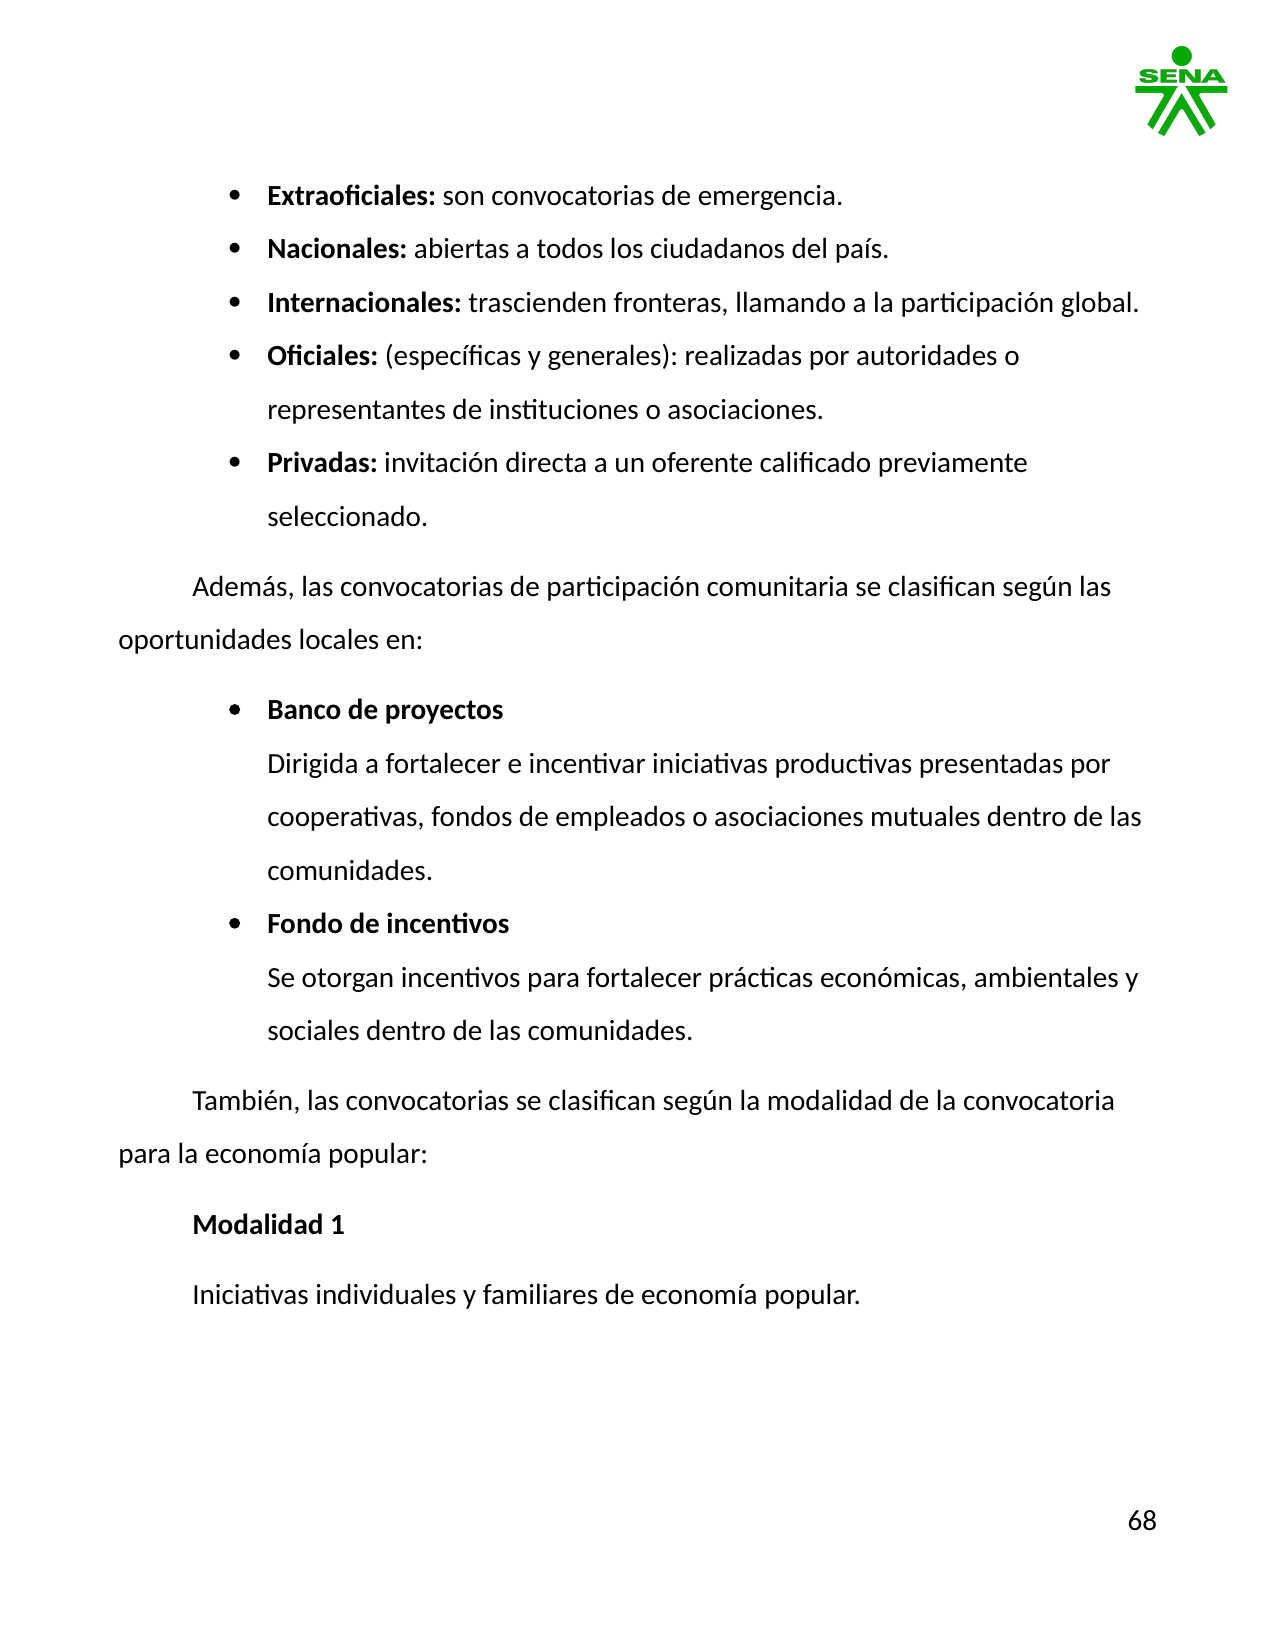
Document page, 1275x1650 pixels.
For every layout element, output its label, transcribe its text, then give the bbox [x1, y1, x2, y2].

picture [1135, 46, 1228, 136]
list Privadas: invitación directa a un oferente calificado previamente seleccionado. [229, 444, 1157, 533]
text También, las convocatorias se clasifican según la modalidad de la convocatoria para la economía popular: [118, 1082, 1157, 1171]
subtitle Modalidad 1 [118, 1206, 1157, 1241]
list Oficiales: (específicas y generales): realizadas por autoridades o representantes de instituciones o asociaciones. [229, 337, 1157, 427]
list Se otorgan incentivos para fortalecer prácticas económicas, ambientales y sociales dentro de las comunidades. [267, 959, 1157, 1048]
text Iniciativas individuales y familiares de economía popular. [118, 1276, 1157, 1311]
list Internacionales: trascienden fronteras, llamando a la participación global. [229, 284, 1157, 320]
list Fondo de incentivos [229, 905, 1157, 941]
list Dirigida a fortalecer e incentivar iniciativas productivas presentadas por cooperativas, fondos de empleados o asociaciones mutuales dentro de las comunidades. [267, 745, 1157, 887]
list Extraoficiales: son convocatorias de emergencia. [229, 177, 1157, 213]
list Banco de proyectos [229, 691, 1157, 727]
text Además, las convocatorias de participación comunitaria se clasifican según las oportunidades locales en: [118, 568, 1157, 657]
list Nacionales: abiertas a todos los ciudadanos del país. [229, 231, 1157, 266]
